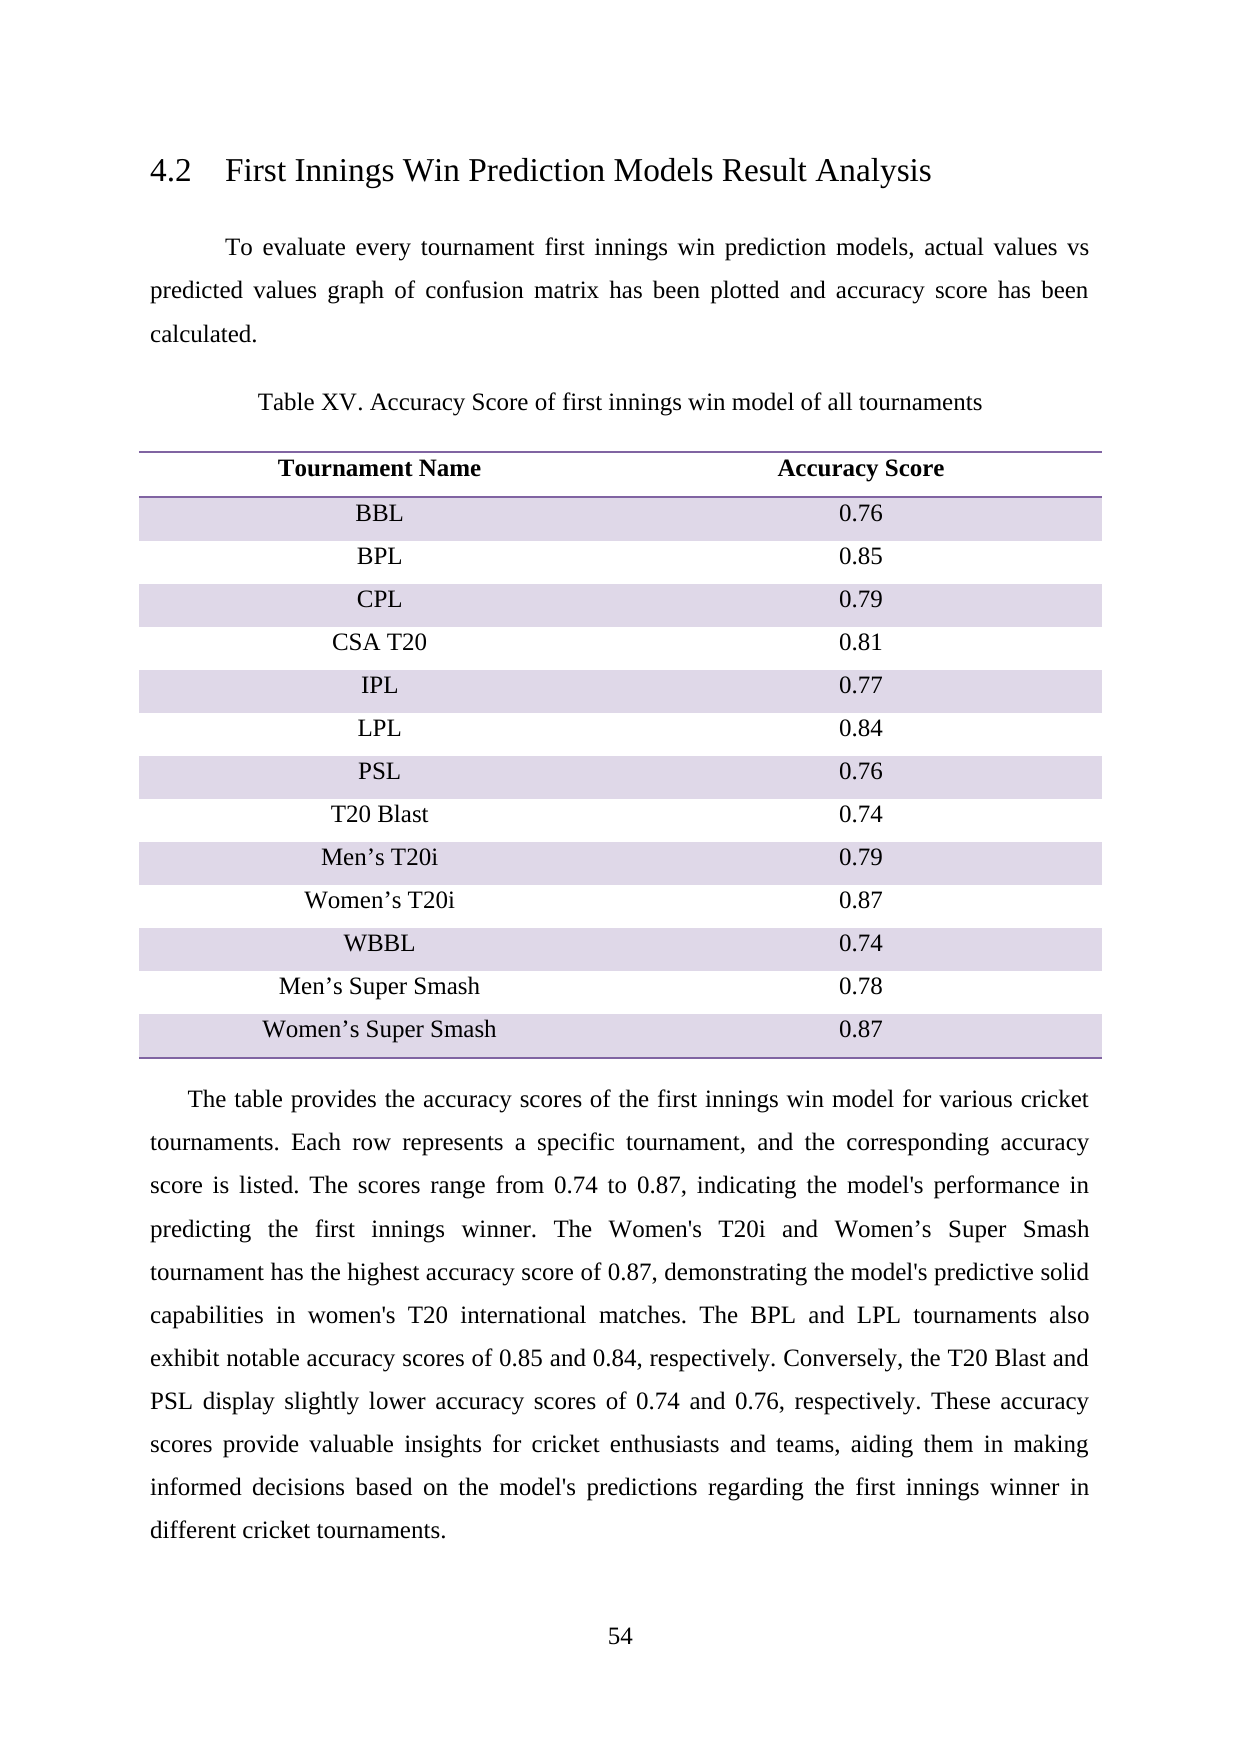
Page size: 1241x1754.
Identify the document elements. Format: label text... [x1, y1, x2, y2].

table_cell T20 Blast [139, 799, 620, 842]
table_cell LPL [139, 713, 620, 756]
table_header Tournament Name [139, 453, 620, 496]
table_cell 0.76 [620, 498, 1102, 541]
table_cell CPL [139, 584, 620, 627]
text The table provides the accuracy scores of the first innings win model for various cricket tournaments. Each row represents a specific tournament, and the corresponding accuracy score is listed. The scores range from 0.74 to 0.87, indicating the model's performance in predicting the first innings winner. The Women's T20i and Women’s Super Smash tournament has the highest accuracy score of 0.87, demonstrating the model's predictive solid capabilities in women's T20 international matches. The BPL and LPL tournaments also exhibit notable accuracy scores of 0.85 and 0.84, respectively. Conversely, the T20 Blast and PSL display slightly lower accuracy scores of 0.74 and 0.76, respectively. These accuracy scores provide valuable insights for cricket enthusiasts and teams, aiding them in making informed decisions based on the model's predictions regarding the first innings winner in different cricket tournaments. [150, 1084, 1090, 1544]
subtitle First Innings Win Prediction Models Result Analysis [150, 150, 1090, 188]
table_cell Men’s Super Smash [139, 971, 620, 1014]
table_cell BBL [139, 498, 620, 541]
table_cell PSL [139, 756, 620, 799]
table_cell 0.87 [620, 1014, 1102, 1057]
table_cell 0.81 [620, 627, 1102, 670]
table_header Accuracy Score [620, 453, 1102, 496]
text To evaluate every tournament first innings win prediction models, actual values vs predicted values graph of confusion matrix has been plotted and accuracy score has been calculated. [150, 232, 1090, 347]
table_cell 0.74 [620, 799, 1102, 842]
table_cell Women’s T20i [139, 885, 620, 928]
text Table XV. Accuracy Score of first innings win model of all tournaments [150, 387, 1090, 416]
table_cell IPL [139, 670, 620, 713]
table_cell 0.79 [620, 842, 1102, 885]
table_cell BPL [139, 541, 620, 584]
table_cell 0.84 [620, 713, 1102, 756]
table_cell 0.77 [620, 670, 1102, 713]
table_cell 0.79 [620, 584, 1102, 627]
table_cell 0.74 [620, 928, 1102, 971]
table_cell 0.85 [620, 541, 1102, 584]
table_cell WBBL [139, 928, 620, 971]
table_cell Women’s Super Smash [139, 1014, 620, 1057]
table_cell 0.76 [620, 756, 1102, 799]
table_cell 0.78 [620, 971, 1102, 1014]
table_cell Men’s T20i [139, 842, 620, 885]
table_cell 0.87 [620, 885, 1102, 928]
table_cell CSA T20 [139, 627, 620, 670]
